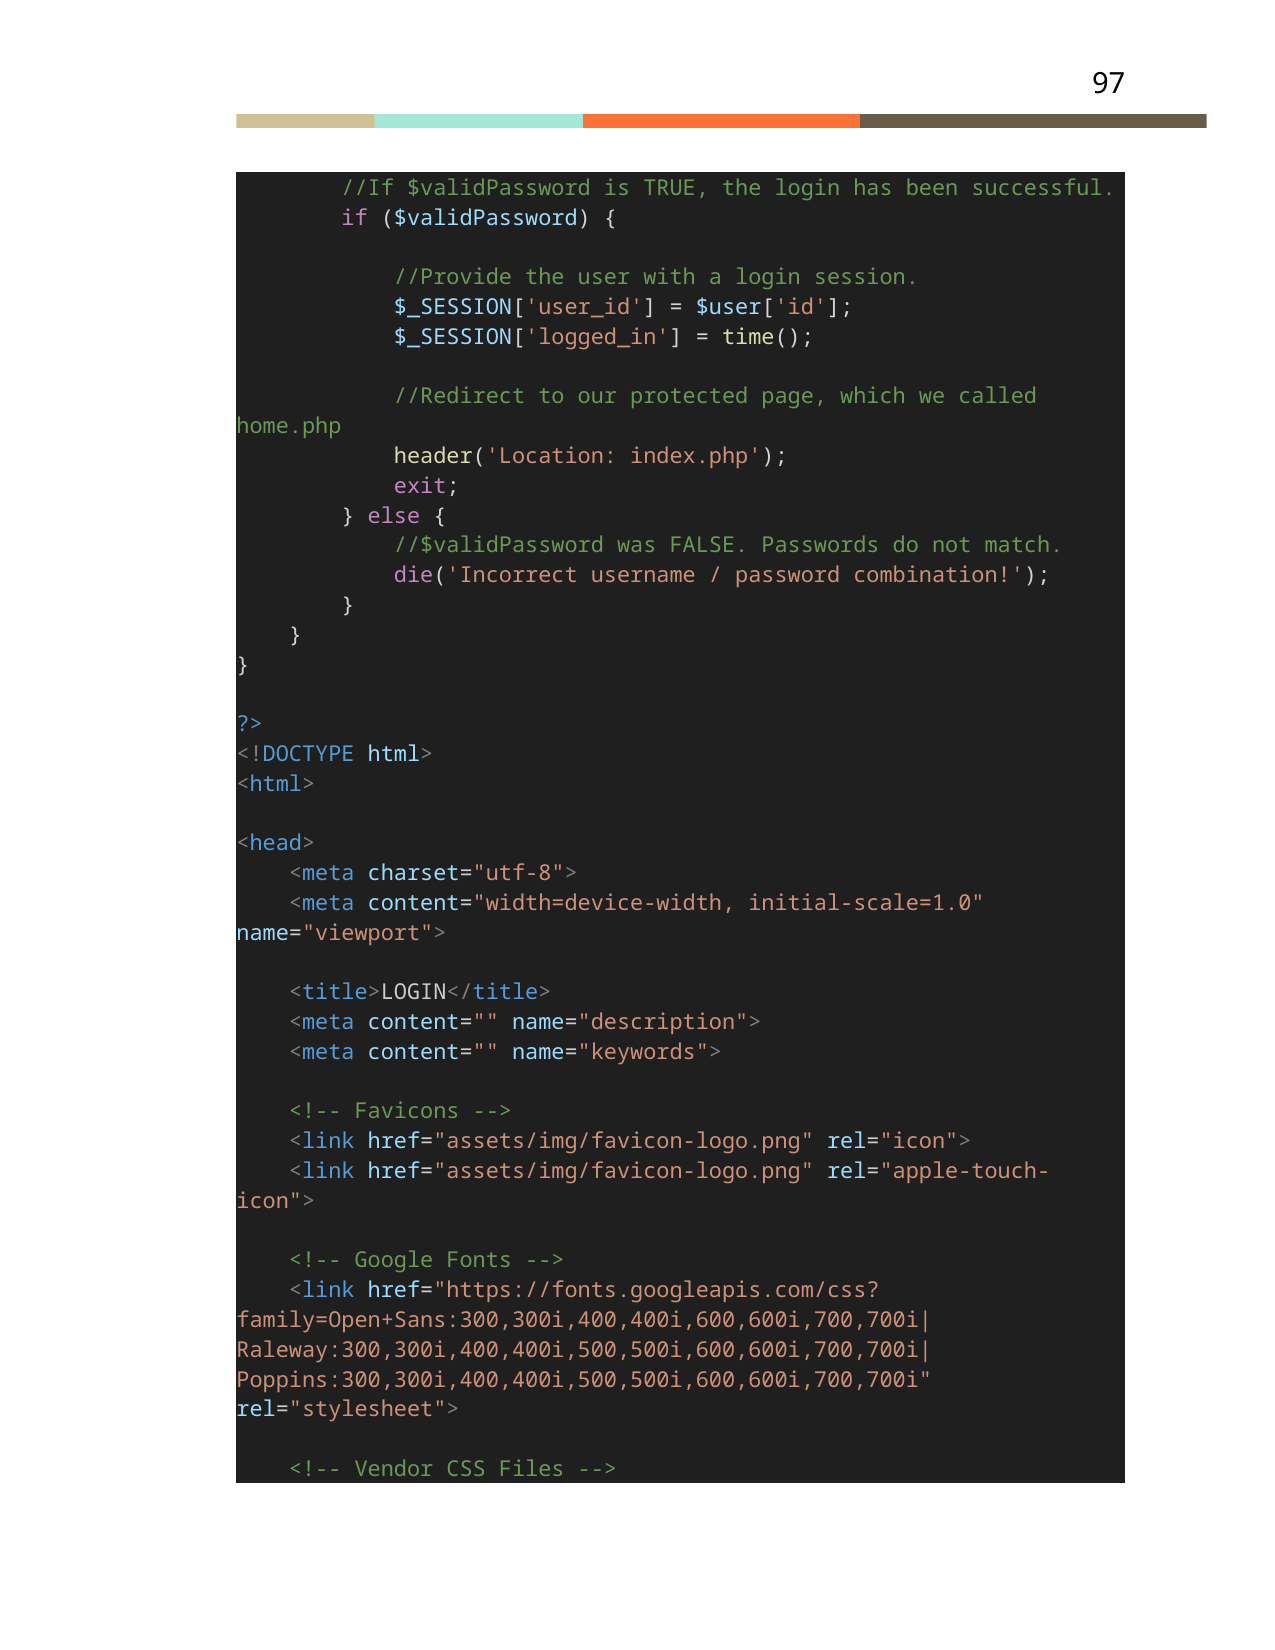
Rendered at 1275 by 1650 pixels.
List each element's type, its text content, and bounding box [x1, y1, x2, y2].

text } else { [236, 500, 1125, 529]
text $_SESSION['user_id'] = $user['id']; [236, 291, 1125, 321]
text <!-- Favicons --> [236, 1096, 1125, 1125]
text <link href="https://fonts.googleapis.com/css?family=Open+Sans:300,300i,400,400i,600,600i,700,700i|Raleway:300,300i,400,400i,500,500i,600,600i,700,700i|Poppins:300,300i,400,400i,500,500i,600,600i,700,700i" rel="stylesheet"> [236, 1274, 1125, 1423]
text ?> [236, 708, 1125, 738]
text //Provide the user with a login session. [236, 261, 1125, 291]
text <meta content="width=device-width, initial-scale=1.0" name="viewport"> [236, 887, 1125, 947]
text header('Location: index.php'); [236, 440, 1125, 470]
text <meta charset="utf-8"> [236, 857, 1125, 887]
text <!DOCTYPE html> [236, 738, 1125, 768]
text exit; [236, 470, 1125, 500]
text <title>LOGIN</title> [236, 976, 1125, 1006]
text <!-- Google Fonts --> [236, 1244, 1125, 1274]
text $_SESSION['logged_in'] = time(); [236, 321, 1125, 351]
text <link href="assets/img/favicon-logo.png" rel="apple-touch-icon"> [236, 1155, 1125, 1215]
text } [236, 589, 1125, 619]
text <!-- Vendor CSS Files --> [236, 1453, 1125, 1483]
text } [236, 649, 1125, 678]
text if ($validPassword) { [236, 202, 1125, 232]
text <meta content="" name="keywords"> [236, 1036, 1125, 1066]
text } [236, 619, 1125, 649]
text <meta content="" name="description"> [236, 1006, 1125, 1036]
text <link href="assets/img/favicon-logo.png" rel="icon"> [236, 1125, 1125, 1155]
text die('Incorrect username / password combination!'); [236, 559, 1125, 589]
text <head> [236, 827, 1125, 857]
text //Redirect to our protected page, which we called home.php [236, 381, 1125, 440]
text <html> [236, 768, 1125, 798]
text //$validPassword was FALSE. Passwords do not match. [236, 529, 1125, 559]
picture [236, 114, 1207, 128]
text //If $validPassword is TRUE, the login has been successful. [236, 172, 1125, 202]
